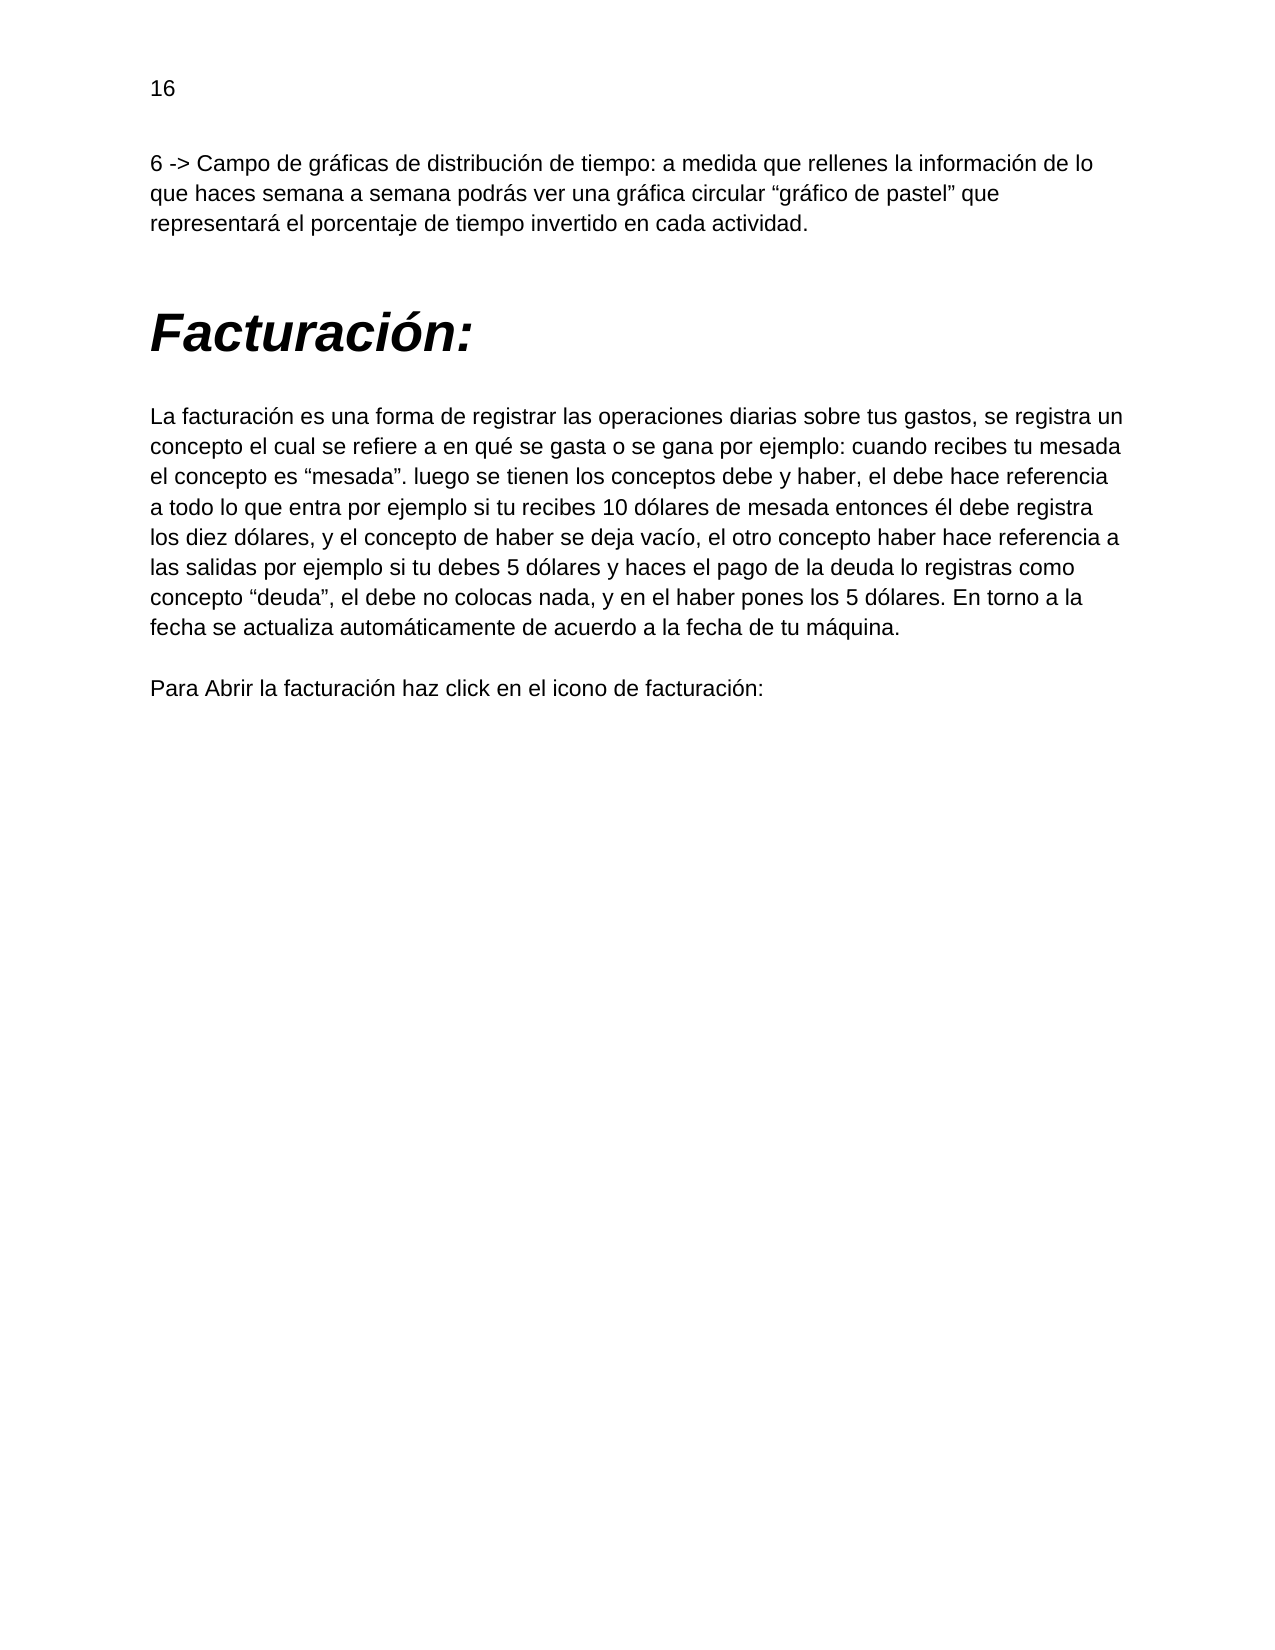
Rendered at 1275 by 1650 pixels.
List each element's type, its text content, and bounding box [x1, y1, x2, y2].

text 6 -> Campo de gráficas de distribución de tiempo: a medida que rellenes la información de lo que haces semana a semana podrás ver una gráfica circular “gráfico de pastel” que representará el porcentaje de tiempo invertido en cada actividad. [150, 150, 1125, 237]
text Facturación: [150, 301, 1125, 363]
text La facturación es una forma de registrar las operaciones diarias sobre tus gastos, se registra un concepto el cual se refiere a en qué se gasta o se gana por ejemplo: cuando recibes tu mesada el concepto es “mesada”. luego se tienen los conceptos debe y haber, el debe hace referencia a todo lo que entra por ejemplo si tu recibes 10 dólares de mesada entonces él debe registra los diez dólares, y el concepto de haber se deja vacío, el otro concepto haber hace referencia a las salidas por ejemplo si tu debes 5 dólares y haces el pago de la deuda lo registras como concepto “deuda”, el debe no colocas nada, y en el haber pones los 5 dólares. En torno a la fecha se actualiza automáticamente de acuerdo a la fecha de tu máquina. [150, 403, 1125, 641]
text Para Abrir la facturación haz click en el icono de facturación: [150, 675, 1125, 701]
